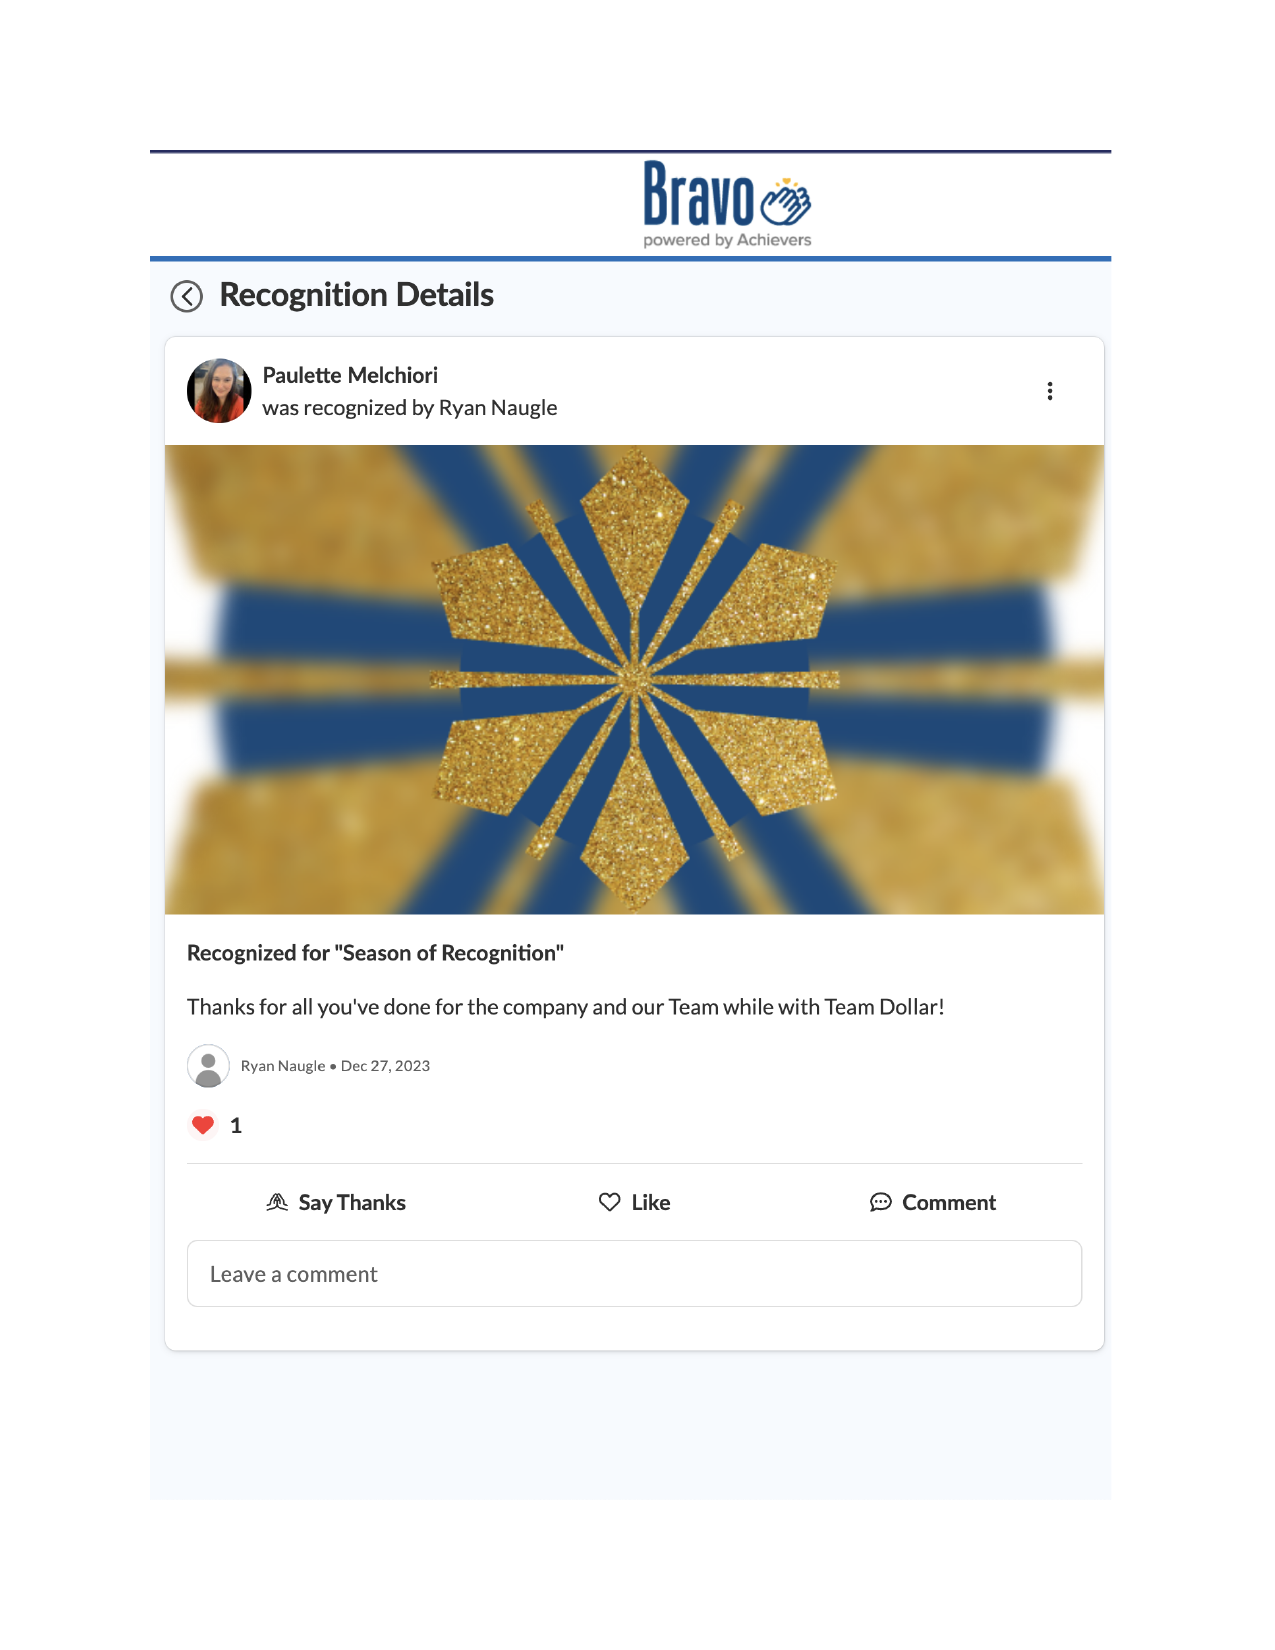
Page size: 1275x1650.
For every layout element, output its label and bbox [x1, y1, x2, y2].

picture [150, 150, 1112, 1500]
